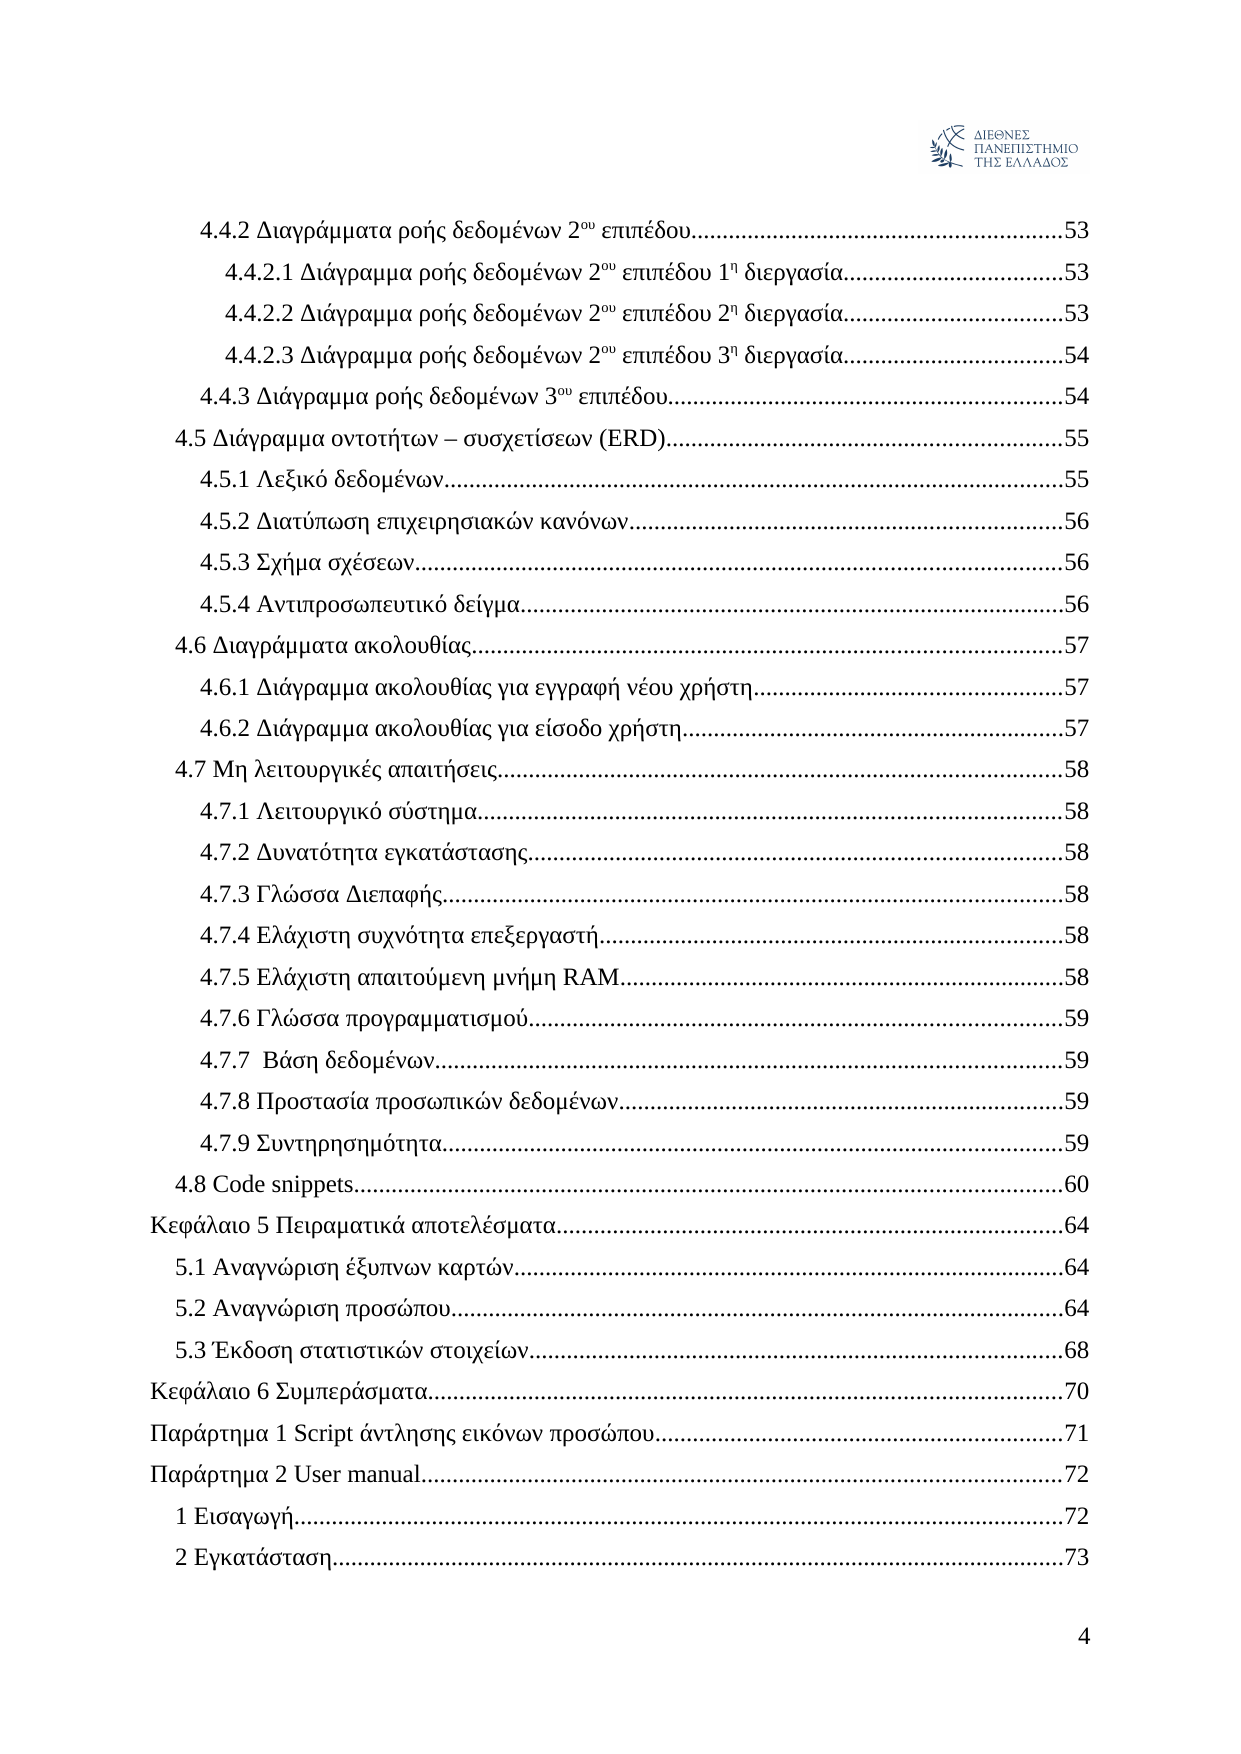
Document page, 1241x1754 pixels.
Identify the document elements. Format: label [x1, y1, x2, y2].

picture [917, 120, 1091, 174]
